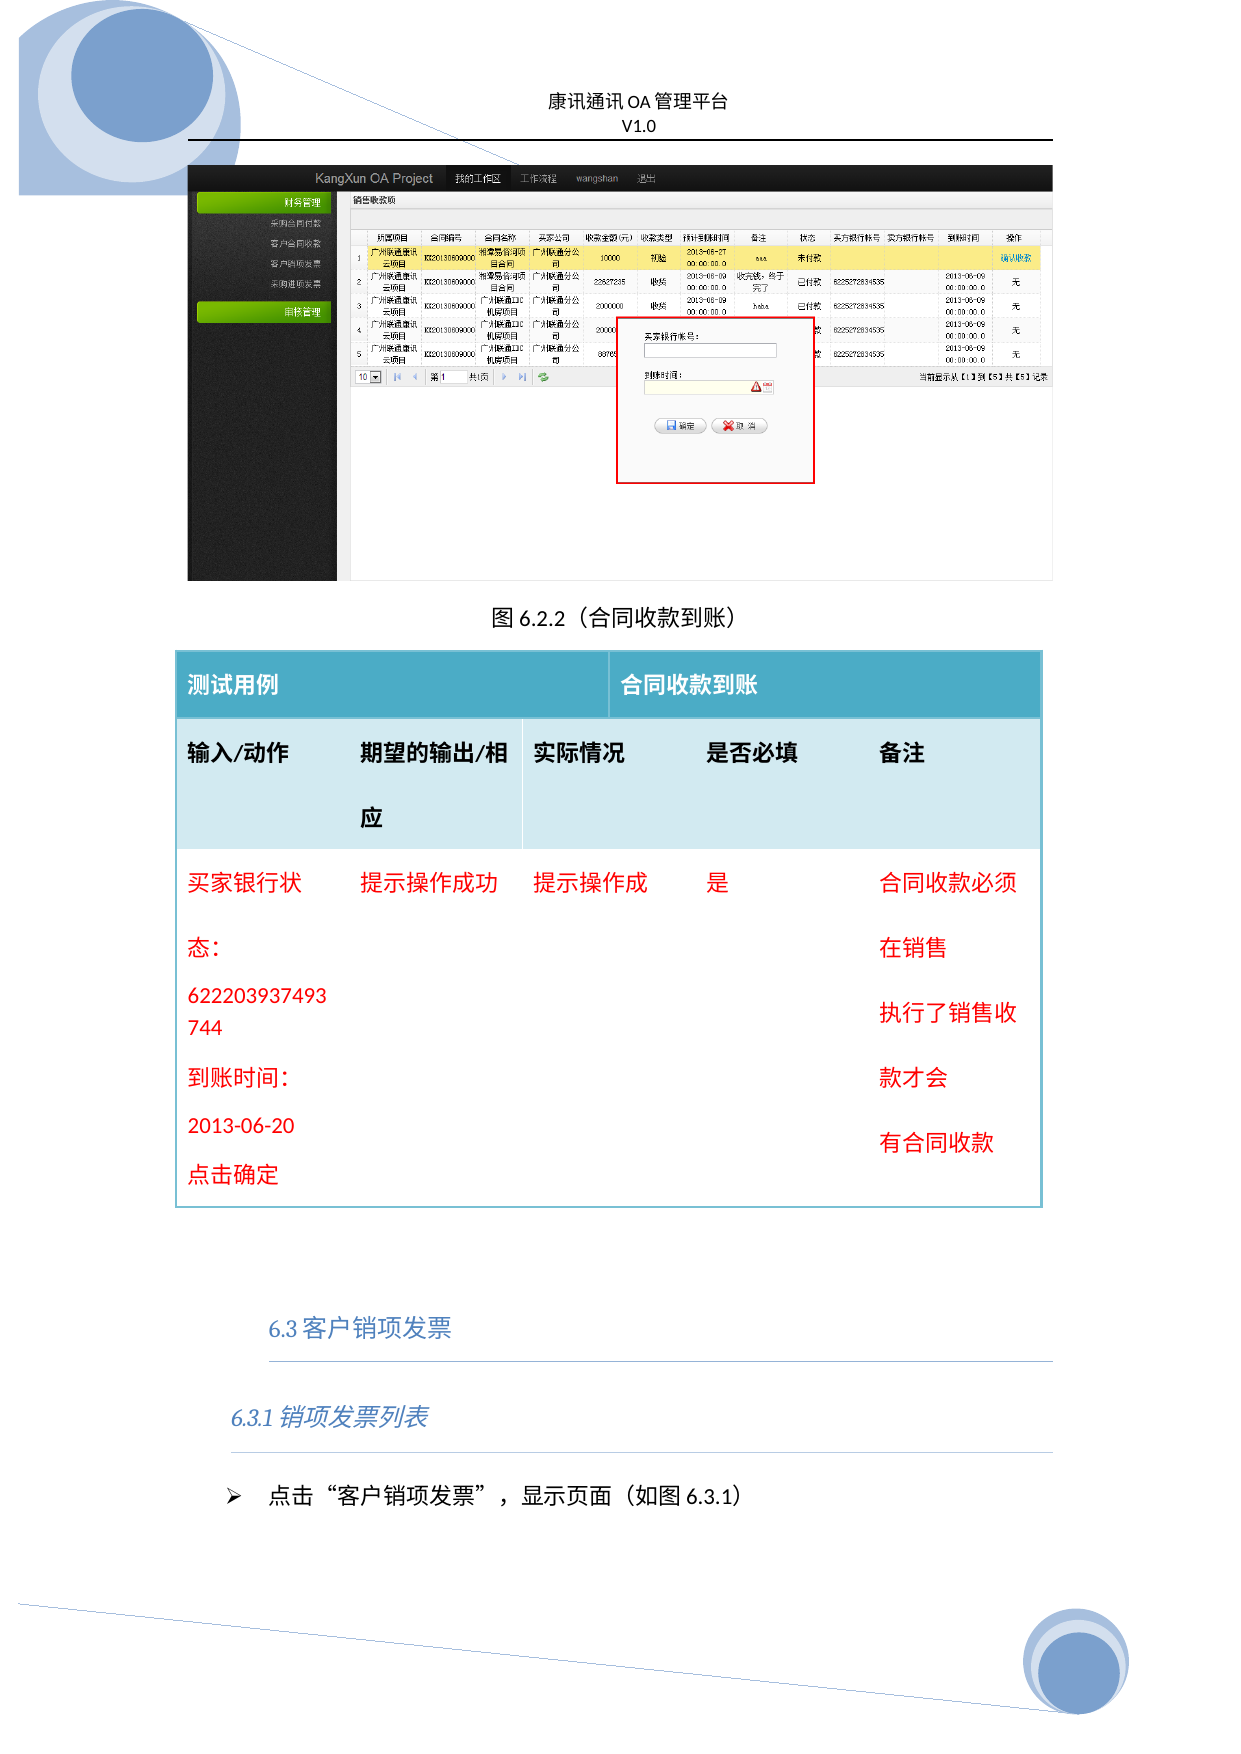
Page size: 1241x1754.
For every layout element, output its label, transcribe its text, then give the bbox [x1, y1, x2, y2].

table_cell 提示操作成功 [349, 849, 522, 1206]
table_cell 提示操作成 [523, 849, 695, 1206]
table_cell 是否必填 [695, 719, 868, 849]
subtitle 6.3客户销项发票 [269, 1294, 1053, 1361]
table_header 合同收款到账 [610, 652, 1040, 717]
list 点击“客户销项发票”，显示页面（如图6.3.1） [225, 1462, 1053, 1527]
table_header 测试用例 [177, 652, 608, 717]
table_cell 合同收款必须在销售 执行了销售收款才会 有合同收款 [868, 849, 1040, 1206]
table_cell 期望的输出/相应 [349, 719, 522, 849]
table_cell 买家银行状态： 622203937493744 到账时间： 2013-06-20 点击确定 [177, 849, 349, 1206]
picture [187, 165, 1053, 581]
table_cell 输入/动作 [177, 719, 349, 849]
table_cell 是 [695, 849, 868, 1206]
subtitle 6.3.1销项发票列表 [231, 1383, 1053, 1452]
table_cell 实际情况 [523, 719, 695, 849]
table_cell 备注 [868, 719, 1040, 849]
text 图6.2.2（合同收款到账） [187, 584, 1053, 649]
